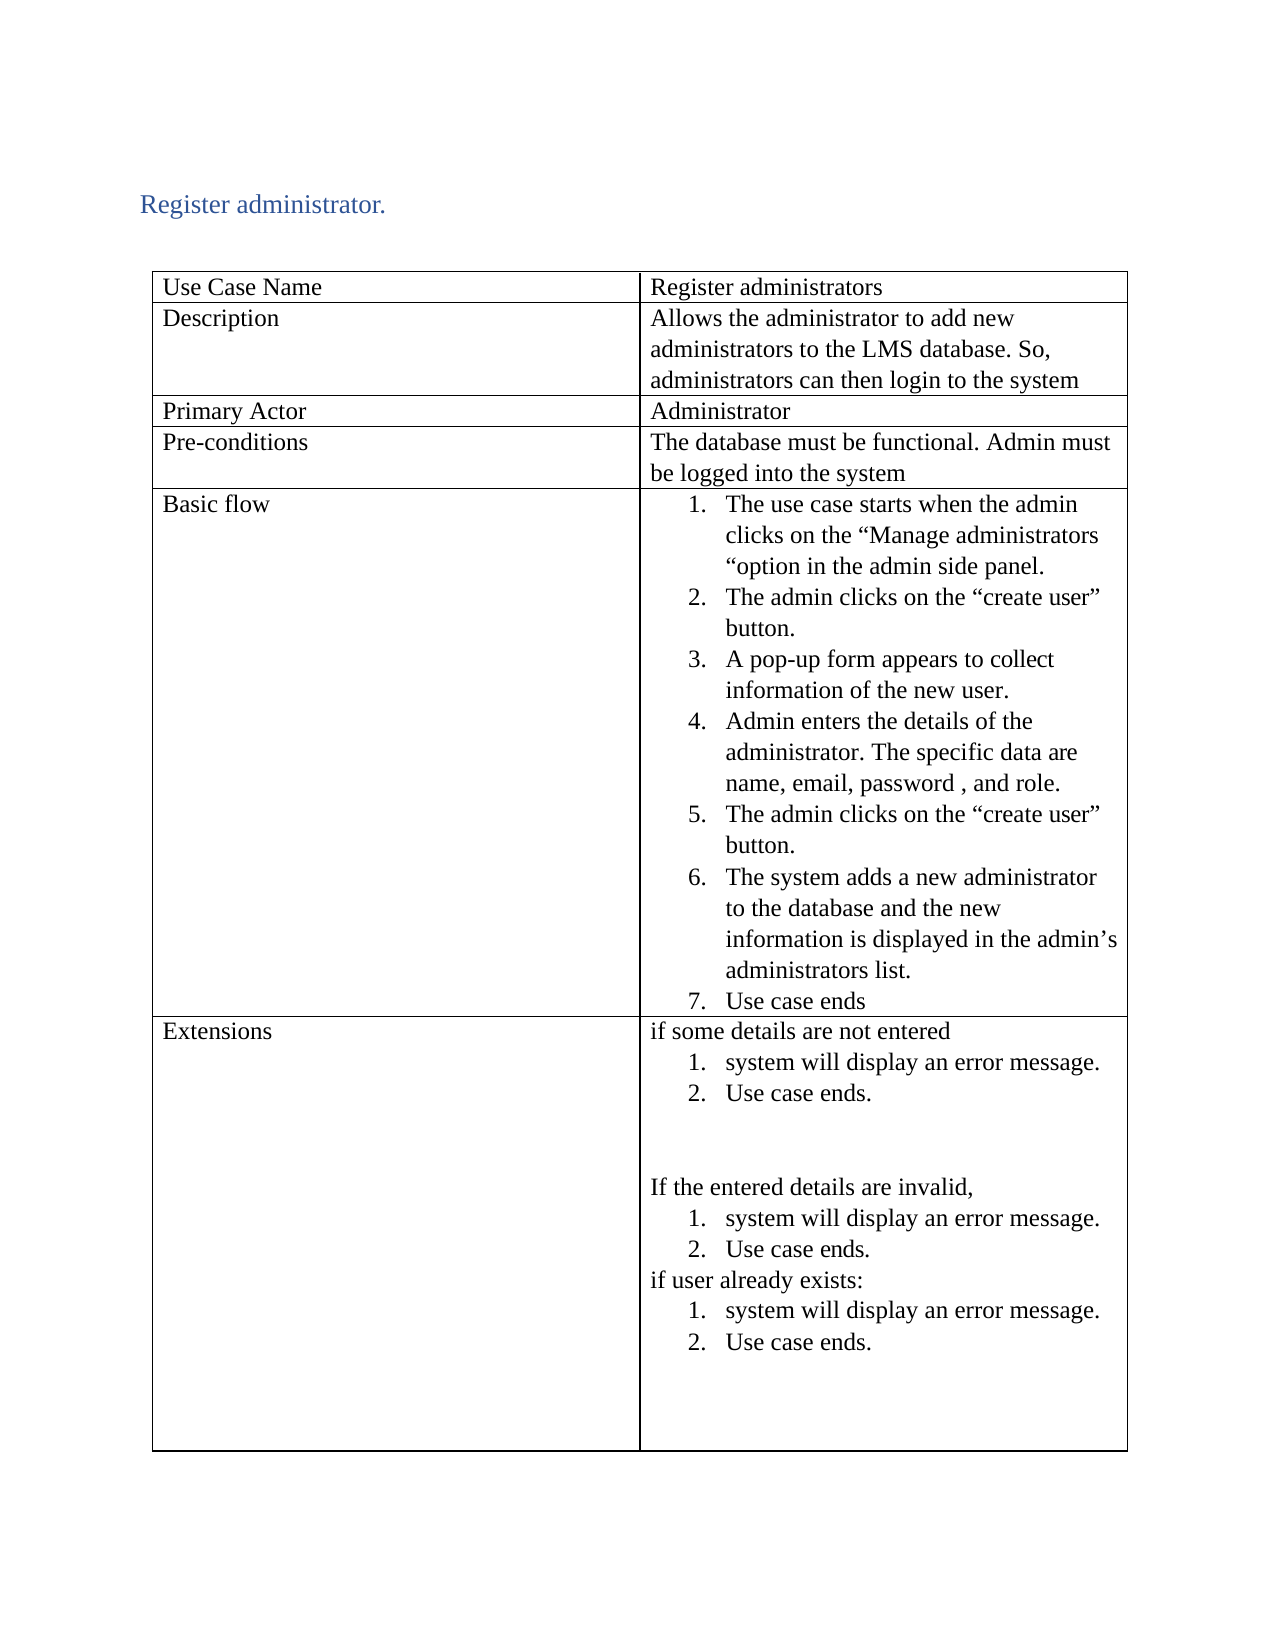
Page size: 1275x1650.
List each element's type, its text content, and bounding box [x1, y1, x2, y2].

table_cell Description [153, 303, 639, 395]
table_header Register administrators [641, 272, 1127, 302]
table_cell Basic flow [153, 489, 639, 1016]
table_cell Allows the administrator to add new administrators to the LMS database. So, administrators can then login to the system [641, 303, 1127, 395]
table_header Use Case Name [153, 272, 640, 302]
table_cell Administrator [641, 396, 1127, 426]
table_cell The database must be functional. Admin must be logged into the system [641, 427, 1127, 488]
table_cell Extensions [153, 1017, 639, 1450]
table_cell Primary Actor [153, 396, 639, 426]
table_cell The use case starts when the admin clicks on the “Manage administrators “option in the admin side panel. The admin clicks on the “create user” button. A pop-up form appears to collect information of the new user. Admin enters the details of the administrator. The specific data are name, email, password , and role. The admin clicks on the “create user” button. The system adds a new administrator to the database and the new information is displayed in the admin’s administrators list. Use case ends [641, 489, 1127, 1016]
table_cell if some details are not entered system will display an error message. Use case ends. If the entered details are invalid, system will display an error message. Use case ends. if user already exists: system will display an error message. Use case ends. [641, 1017, 1127, 1450]
table_cell Pre-conditions [153, 427, 639, 488]
subtitle Register administrator. [139, 188, 1158, 219]
